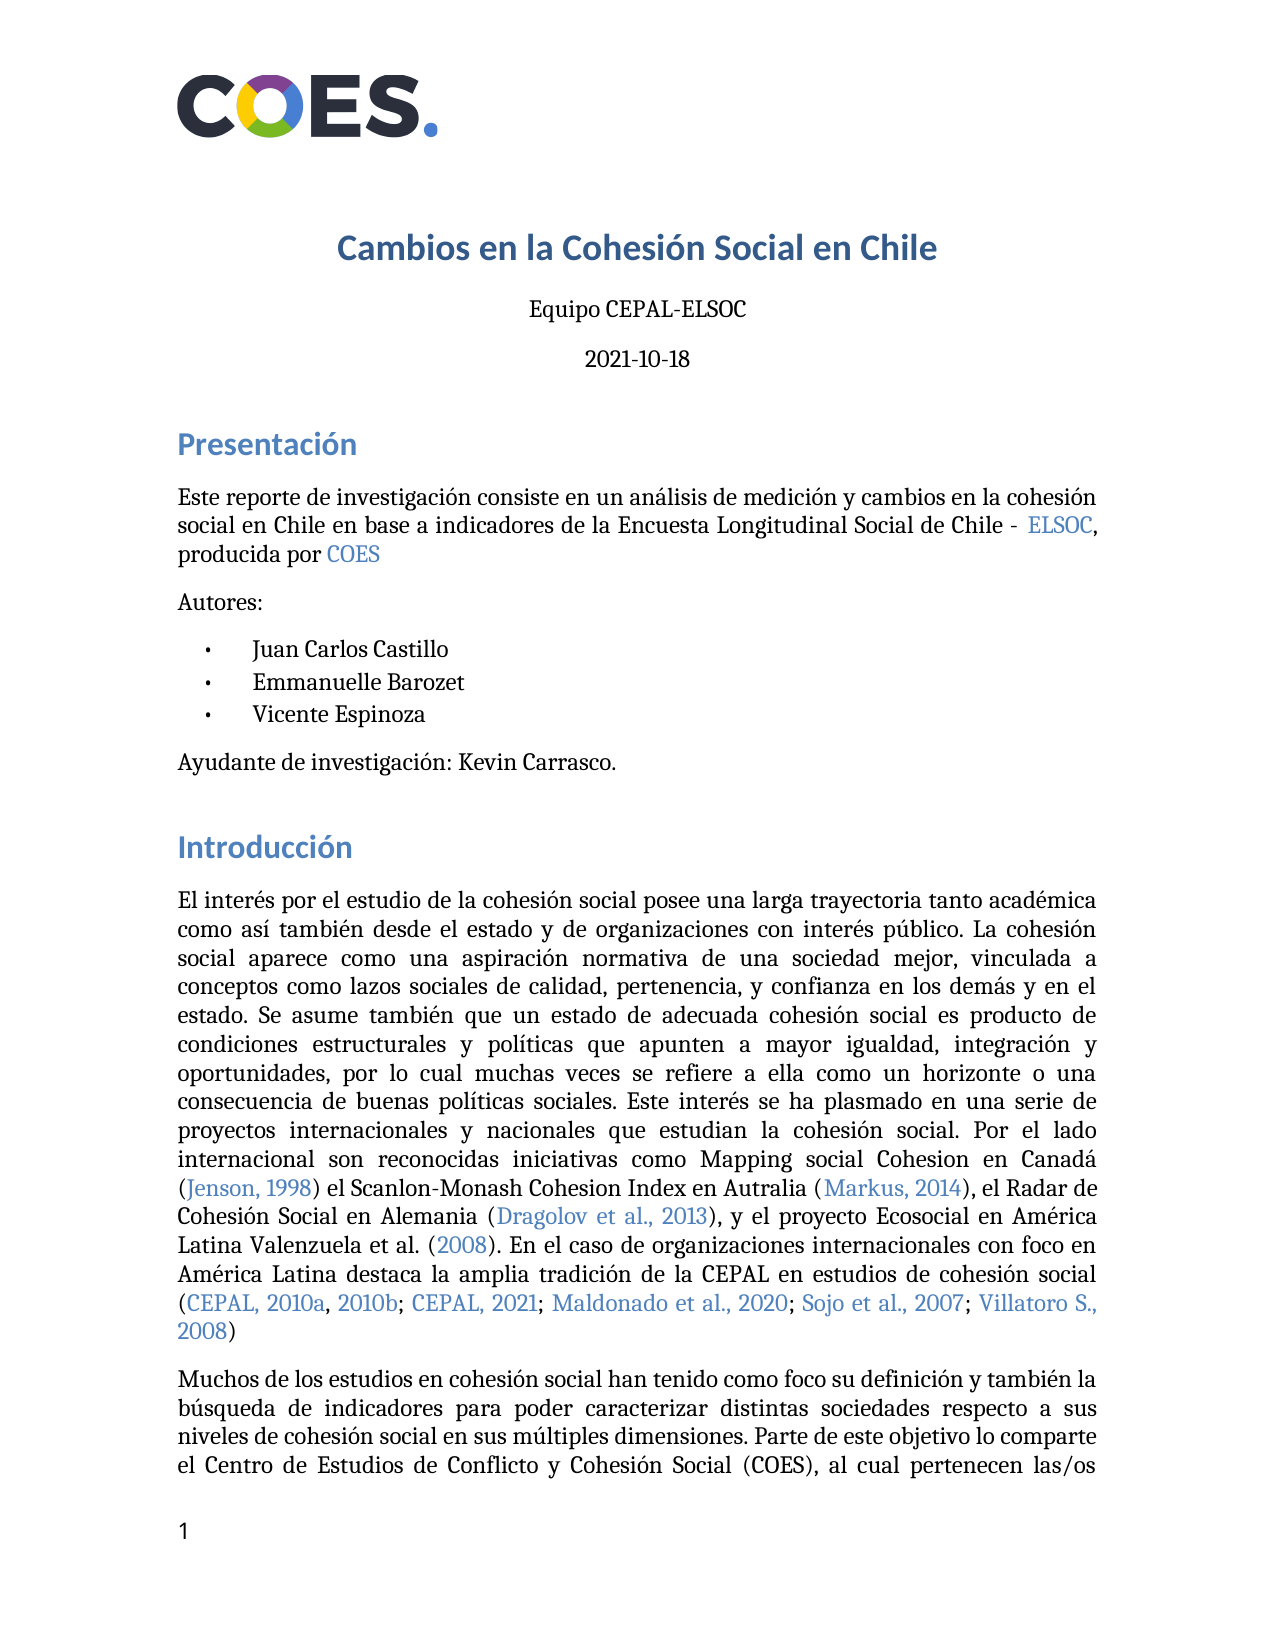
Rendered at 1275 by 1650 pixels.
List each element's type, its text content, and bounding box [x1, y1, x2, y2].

title Cambios en la Cohesión Social en Chile [177, 224, 1098, 270]
text 2021-10-18 [177, 344, 1098, 373]
text Autores: [177, 588, 1098, 616]
text Este reporte de investigación consiste en un análisis de medición y cambios en la cohesión social en Chile en base a indicadores de la Encuesta Longitudinal Social de Chile - ELSOC, producida por COES [177, 483, 1098, 569]
subtitle Introducción [177, 826, 1098, 867]
text Equipo CEPAL-ELSOC [177, 295, 1098, 324]
picture [177, 75, 438, 146]
list Emmanuelle Barozet [202, 668, 1098, 696]
list Juan Carlos Castillo [202, 635, 1098, 664]
list Vicente Espinoza [202, 700, 1098, 729]
subtitle Presentación [177, 423, 1098, 464]
text El interés por el estudio de la cohesión social posee una larga trayectoria tanto académica como así también desde el estado y de organizaciones con interés público. La cohesión social aparece como una aspiración normativa de una sociedad mejor, vinculada a conceptos como lazos sociales de calidad, pertenencia, y confianza en los demás y en el estado. Se asume también que un estado de adecuada cohesión social es producto de condiciones estructurales y políticas que apunten a mayor igualdad, integración y oportunidades, por lo cual muchas veces se refiere a ella como un horizonte o una consecuencia de buenas políticas sociales. Este interés se ha plasmado en una serie de proyectos internacionales y nacionales que estudian la cohesión social. Por el lado internacional son reconocidas iniciativas como Mapping social Cohesion en Canadá (Jenson, 1998) el Scanlon-Monash Cohesion Index en Autralia (Markus, 2014), el Radar de Cohesión Social en Alemania (Dragolov et al., 2013), y el proyecto Ecosocial en América Latina Valenzuela et al. (2008). En el caso de organizaciones internacionales con foco en América Latina destaca la amplia tradición de la CEPAL en estudios de cohesión social (CEPAL, 2010a, 2010b; CEPAL, 2021; Maldonado et al., 2020; Sojo et al., 2007; Villatoro S., 2008) [177, 886, 1098, 1346]
text Ayudante de investigación: Kevin Carrasco. [177, 748, 1098, 776]
